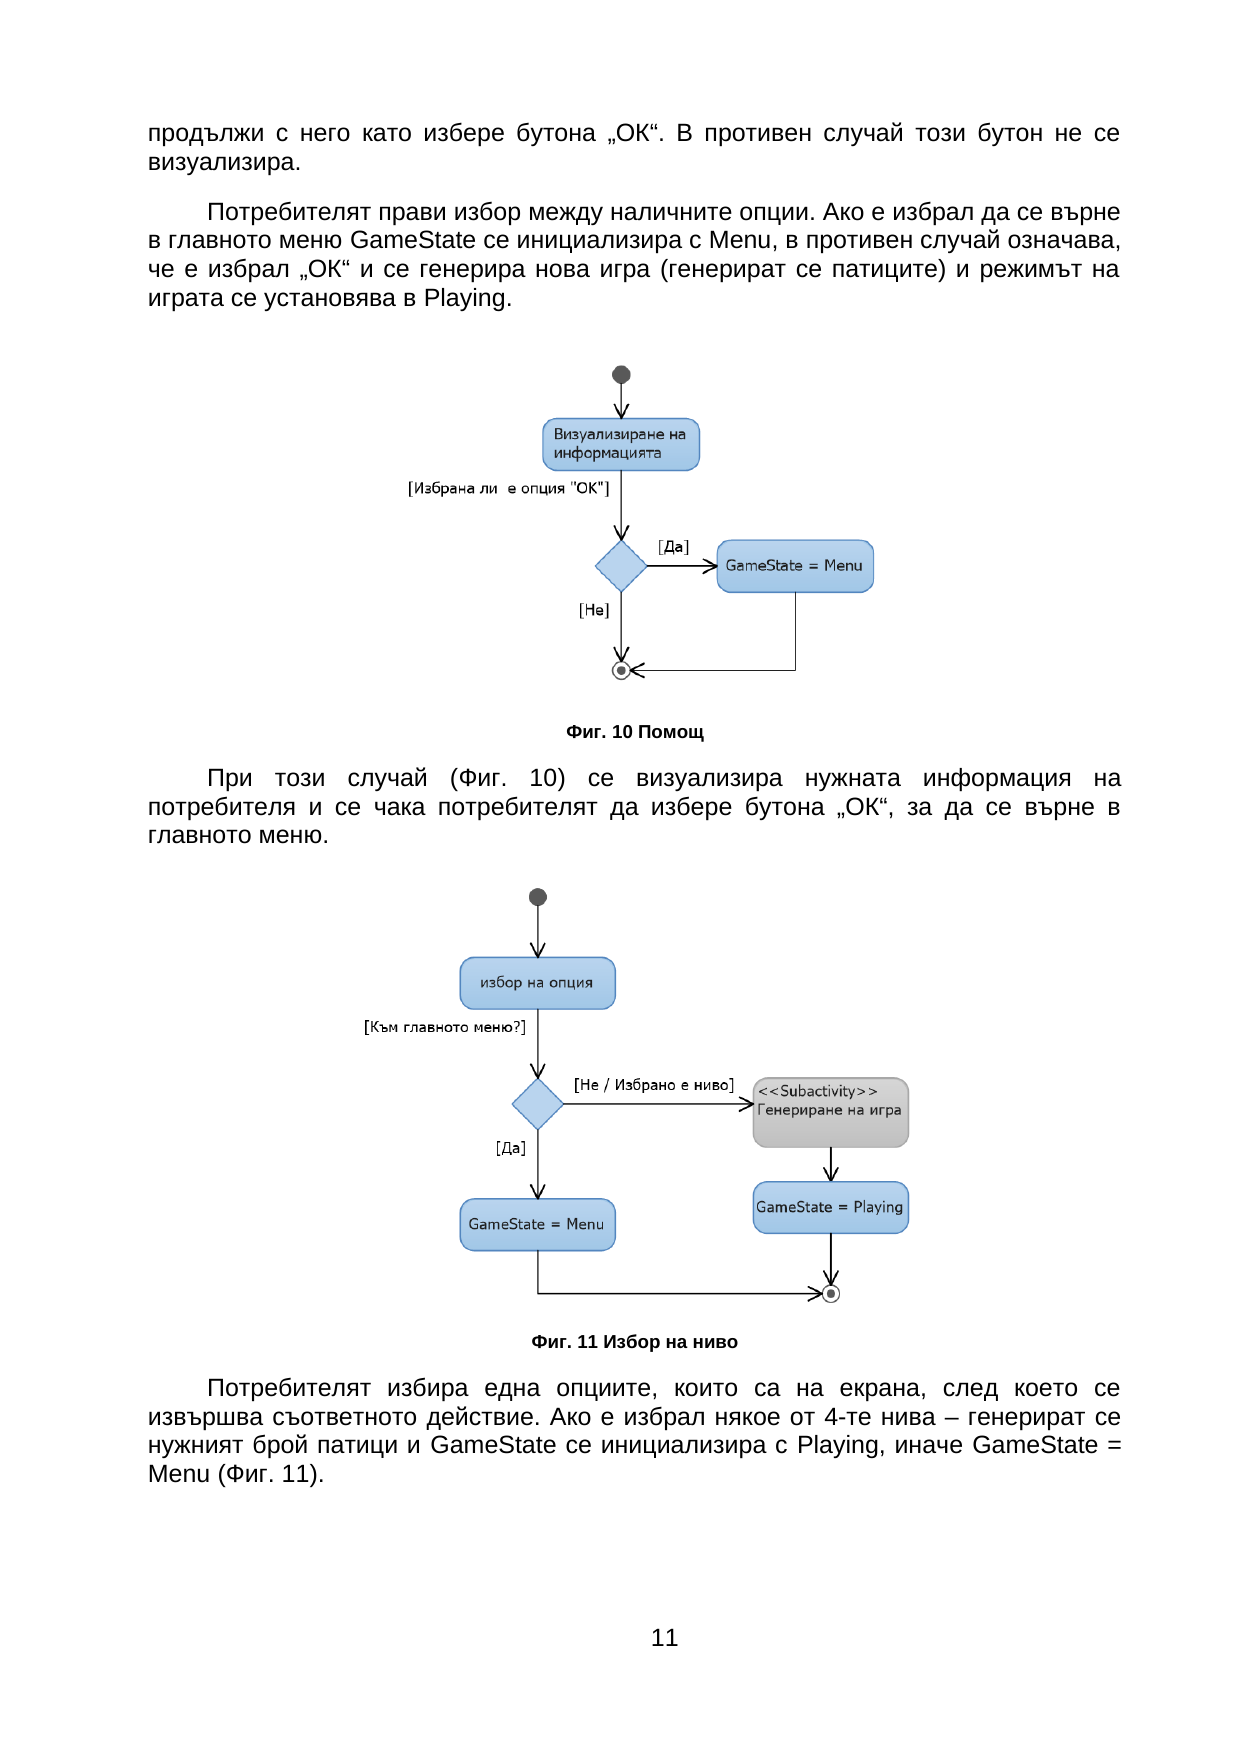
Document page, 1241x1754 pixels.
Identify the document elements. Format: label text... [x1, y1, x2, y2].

text При този случай (фиг. 10) се визуализира нужната информация на потребителя и се чака потребителят да избере бутона „ОК“, за да се върне в главното меню. [148, 763, 1122, 849]
text Фиг. 10 Помощ [148, 720, 1122, 742]
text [148, 118, 1122, 176]
text Фиг. 11 Избор на ниво [148, 1331, 1122, 1352]
text Потребителят избира една опциите, които са на екрана, след което се извършва съответното действие. Ако е избрал някое от 4-те нива – генерират се нужният брой патици и GameState се инициализира с Playing, иначе GameState = Menu (фиг. 11). [148, 1373, 1122, 1488]
picture [382, 332, 888, 700]
picture [350, 870, 920, 1310]
text Потребителят прави избор между наличните опции. Ако е избрал да се върне в главното меню GameState се инициализира с Menu, в противен случай означава, че е избрал „ОК“ и се генерира нова игра (генерират се патиците) и режимът на играта се установява в Playing. [148, 196, 1122, 311]
